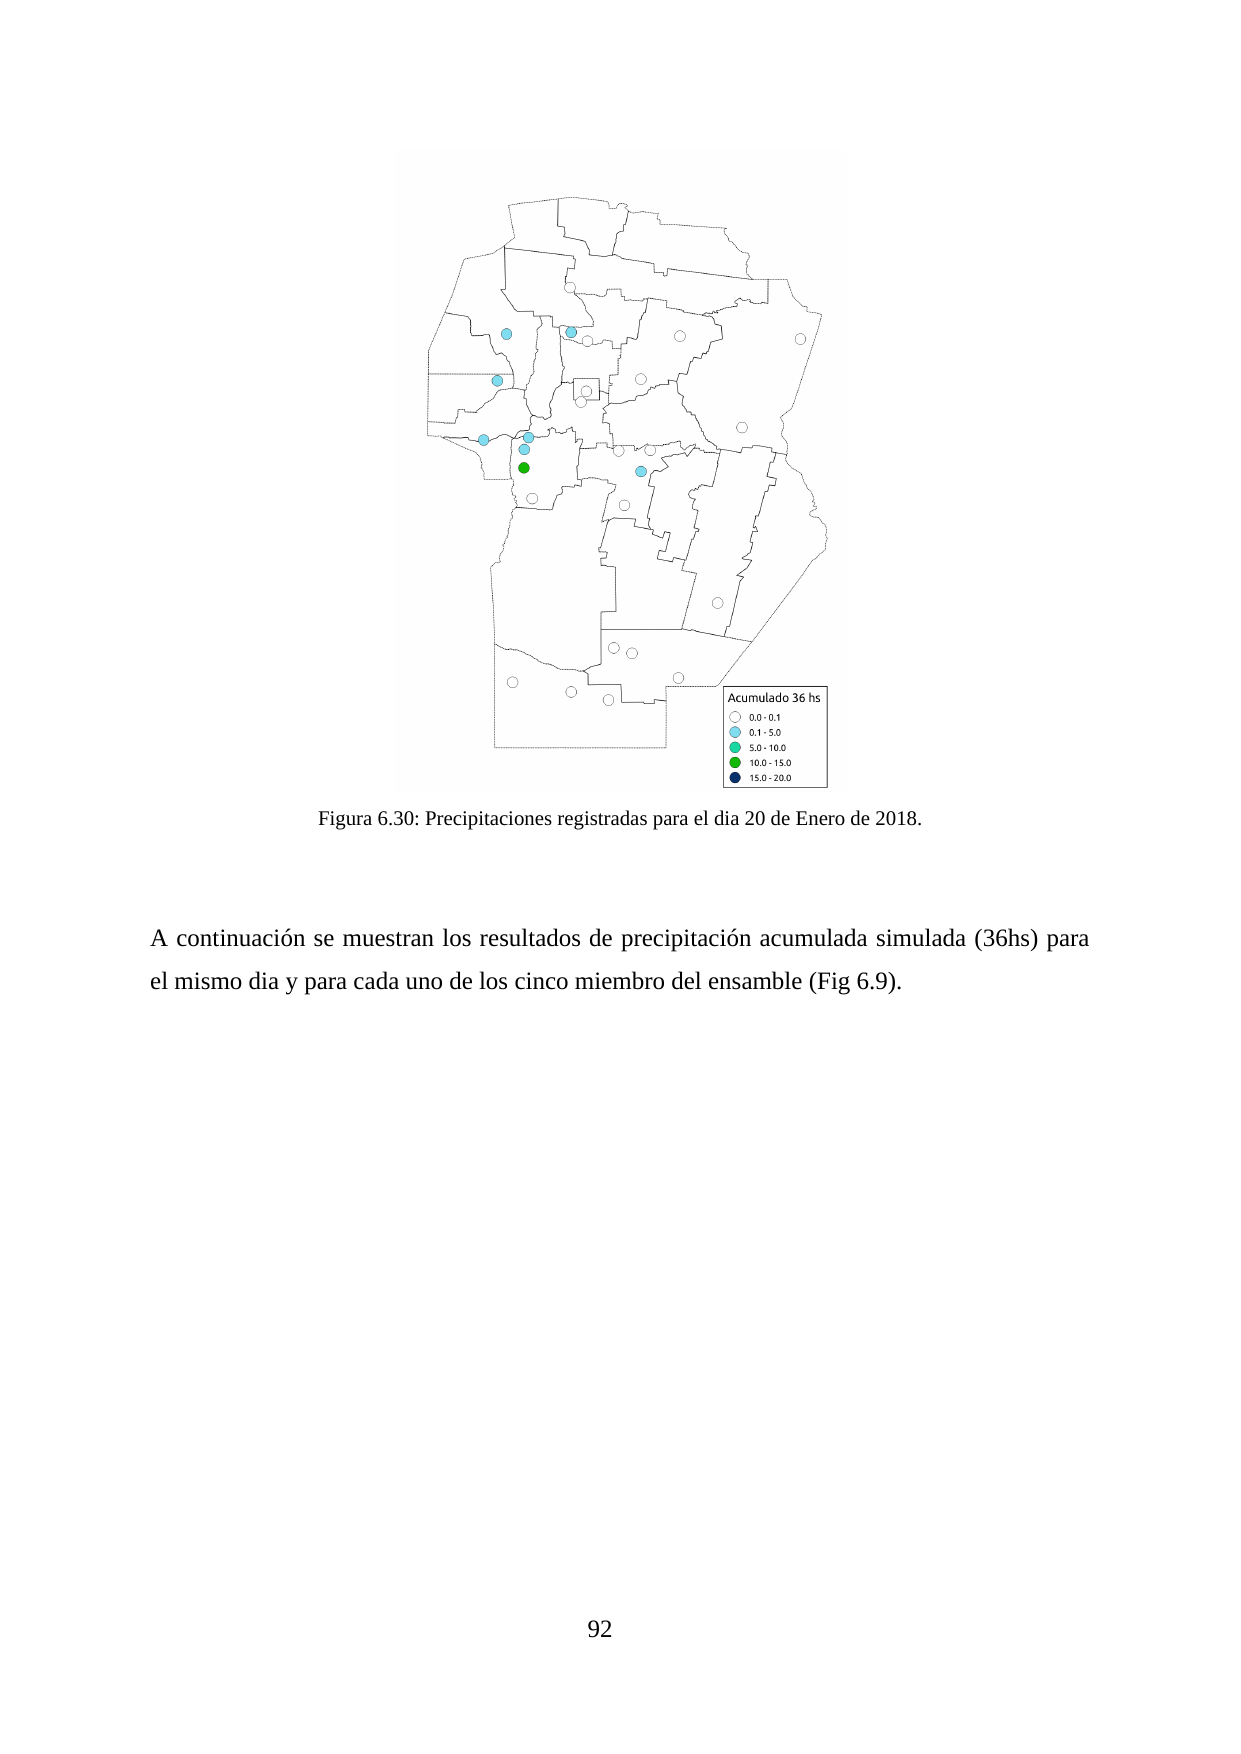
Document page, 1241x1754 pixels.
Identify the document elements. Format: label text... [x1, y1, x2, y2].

picture [394, 150, 847, 792]
text A continuación se muestran los resultados de precipitación acumulada simulada (36hs) para el mismo dia y para cada uno de los cinco miembro del ensamble (Fig 6.9). [150, 923, 1090, 995]
